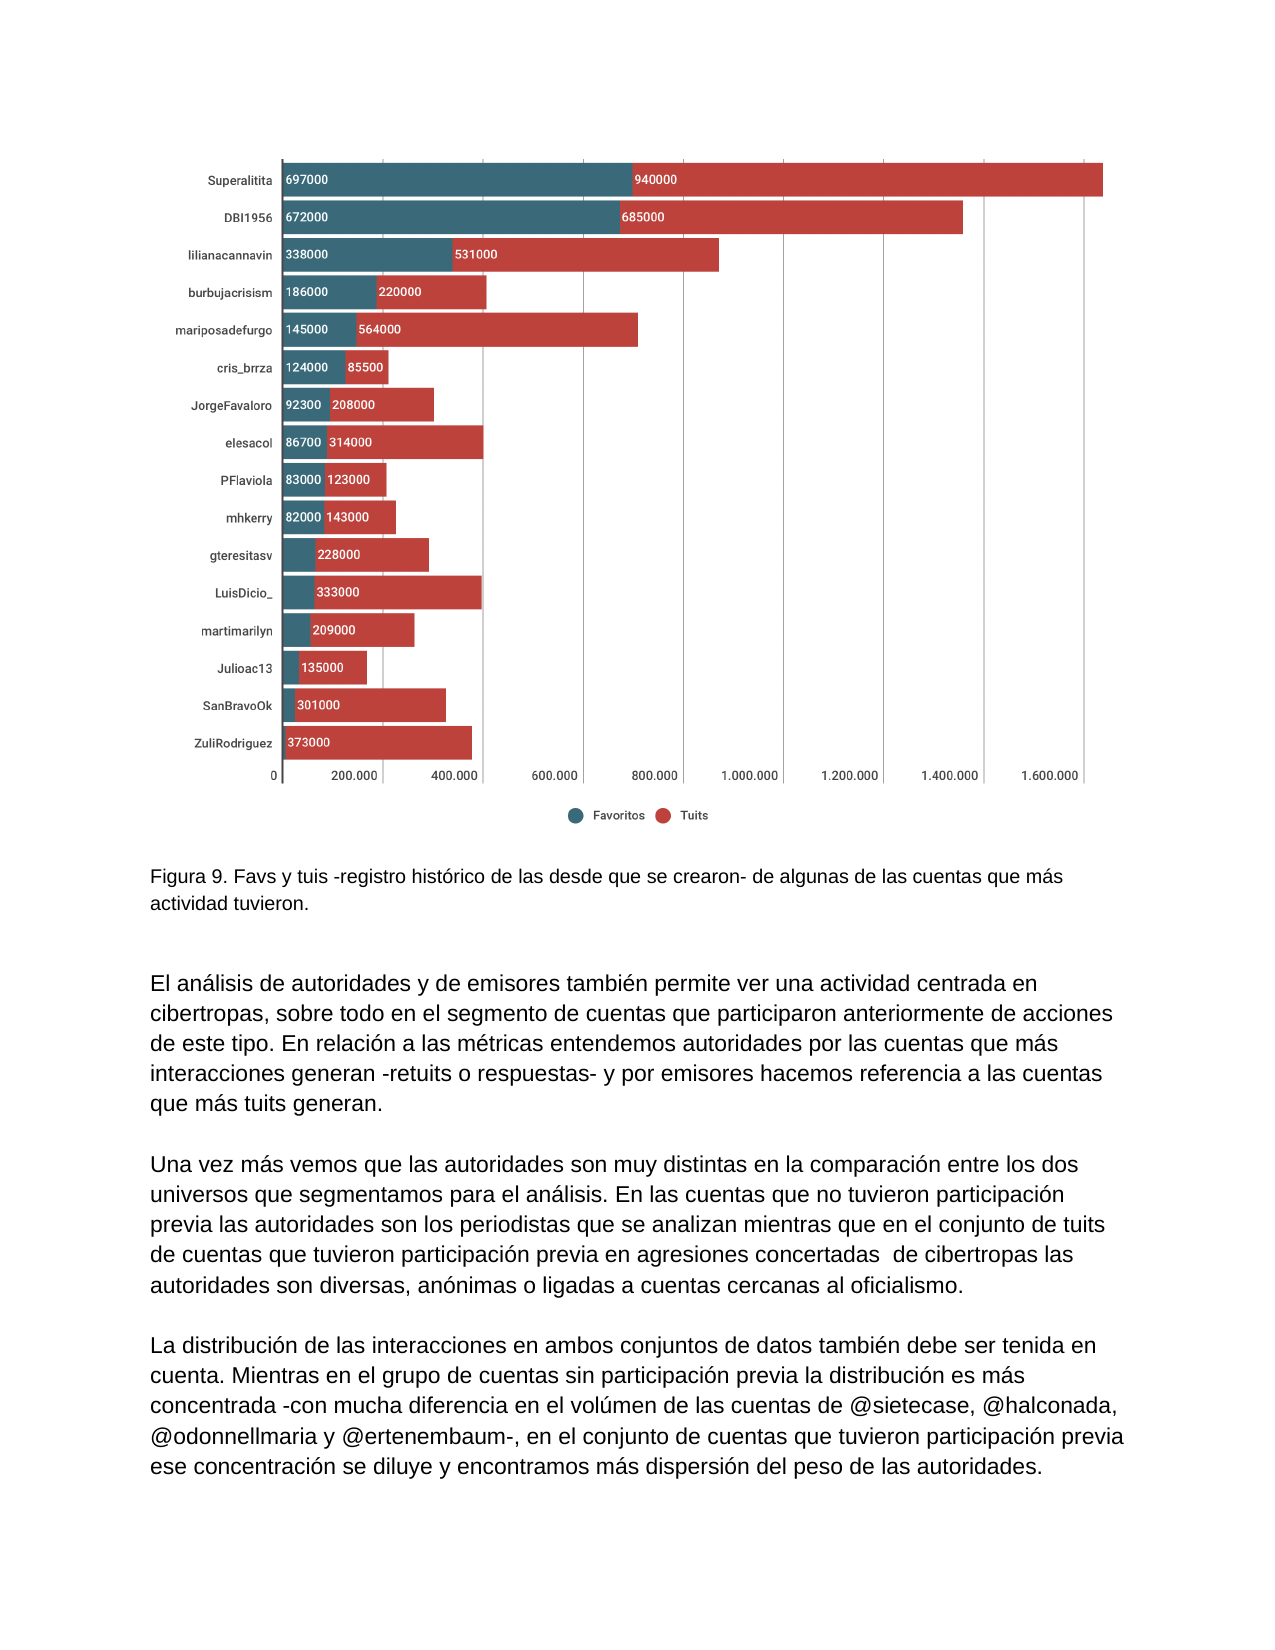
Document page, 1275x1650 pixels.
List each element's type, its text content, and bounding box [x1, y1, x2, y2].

text La distribución de las interacciones en ambos conjuntos de datos también debe ser tenida en cuenta. Mientras en el grupo de cuentas sin participación previa la distribución es más concentrada -con mucha diferencia en el volúmen de las cuentas de @sietecase, @halconada, @odonnellmaria y @ertenembaum-, en el conjunto de cuentas que tuvieron participación previa ese concentración se diluye y encontramos más dispersión del peso de las autoridades. [150, 1332, 1125, 1479]
text El análisis de autoridades y de emisores también permite ver una actividad centrada en cibertropas, sobre todo en el segmento de cuentas que participaron anteriormente de acciones de este tipo. En relación a las métricas entendemos autoridades por las cuentas que más interacciones generan -retuits o respuestas- y por emisores hacemos referencia a las cuentas que más tuits generan. [150, 969, 1125, 1117]
text Figura 9. Favs y tuis -registro histórico de las desde que se crearon- de algunas de las cuentas que más actividad tuvieron. [150, 865, 1125, 914]
picture [150, 150, 1125, 836]
text Una vez más vemos que las autoridades son muy distintas en la comparación entre los dos universos que segmentamos para el análisis. En las cuentas que no tuvieron participación previa las autoridades son los periodistas que se analizan mientras que en el conjunto de tuits de cuentas que tuvieron participación previa en agresiones concertadas de cibertropas las autoridades son diversas, anónimas o ligadas a cuentas cercanas al oficialismo. [150, 1151, 1125, 1298]
